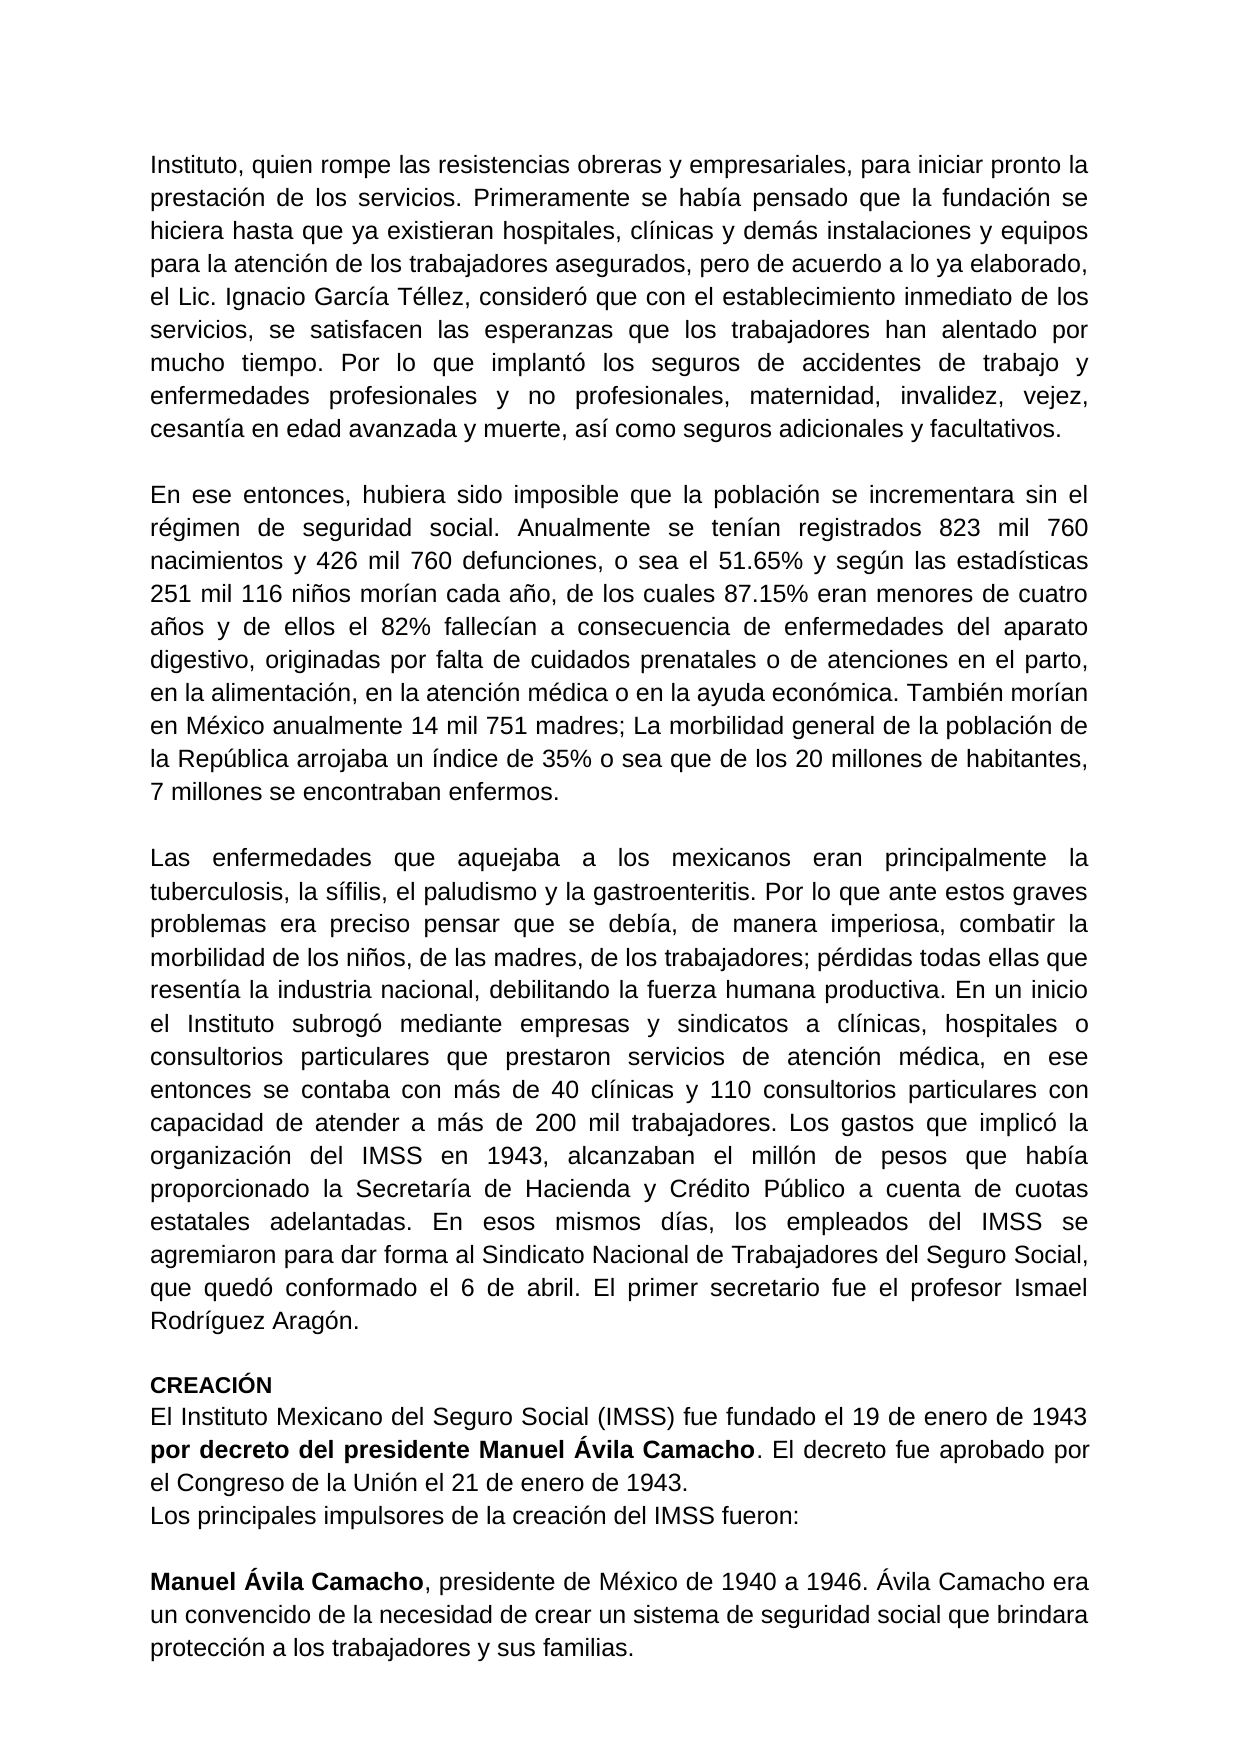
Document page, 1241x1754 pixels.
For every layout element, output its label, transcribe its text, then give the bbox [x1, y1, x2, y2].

text El Instituto Mexicano del Seguro Social (IMSS) fue fundado el 19 de enero de 1943 por decreto del presidente Manuel Ávila Camacho. El decreto fue aprobado por el Congreso de la Unión el 21 de enero de 1943. [150, 1402, 1090, 1497]
text Manuel Ávila Camacho, presidente de México de 1940 a 1946. Ávila Camacho era un convencido de la necesidad de crear un sistema de seguridad social que brindara protección a los trabajadores y sus familias. [150, 1567, 1090, 1662]
text En ese entonces, hubiera sido imposible que la población se incrementara sin el régimen de seguridad social. Anualmente se tenían registrados 823 mil 760 nacimientos y 426 mil 760 defunciones, o sea el 51.65% y según las estadísticas 251 mil 116 niños morían cada año, de los cuales 87.15% eran menores de cuatro años y de ellos el 82% fallecían a consecuencia de enfermedades del aparato digestivo, originadas por falta de cuidados prenatales o de atenciones en el parto, en la alimentación, en la atención médica o en la ayuda económica. También morían en México anualmente 14 mil 751 madres; La morbilidad general de la población de la República arrojaba un índice de 35% o sea que de los 20 millones de habitantes, 7 millones se encontraban enfermos. [150, 480, 1090, 806]
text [150, 150, 1090, 443]
text Las enfermedades que aquejaba a los mexicanos eran principalmente la tuberculosis, la sífilis, el paludismo y la gastroenteritis. Por lo que ante estos graves problemas era preciso pensar que se debía, de manera imperiosa, combatir la morbilidad de los niños, de las madres, de los trabajadores; pérdidas todas ellas que resentía la industria nacional, debilitando la fuerza humana productiva. En un inicio el Instituto subrogó mediante empresas y sindicatos a clínicas, hospitales o consultorios particulares que prestaron servicios de atención médica, en ese entonces se contaba con más de 40 clínicas y 110 consultorios particulares con capacidad de atender a más de 200 mil trabajadores. Los gastos que implicó la organización del IMSS en 1943, alcanzaban el millón de pesos que había proporcionado la Secretaría de Hacienda y Crédito Público a cuenta de cuotas estatales adelantadas. En esos mismos días, los empleados del IMSS se agremiaron para dar forma al Sindicato Nacional de Trabajadores del Seguro Social, que quedó conformado el 6 de abril. El primer secretario fue el profesor Ismael Rodríguez Aragón. [150, 843, 1090, 1334]
text Los principales impulsores de la creación del IMSS fueron: [150, 1501, 1090, 1530]
subtitle CREACIÓN [150, 1372, 1090, 1398]
